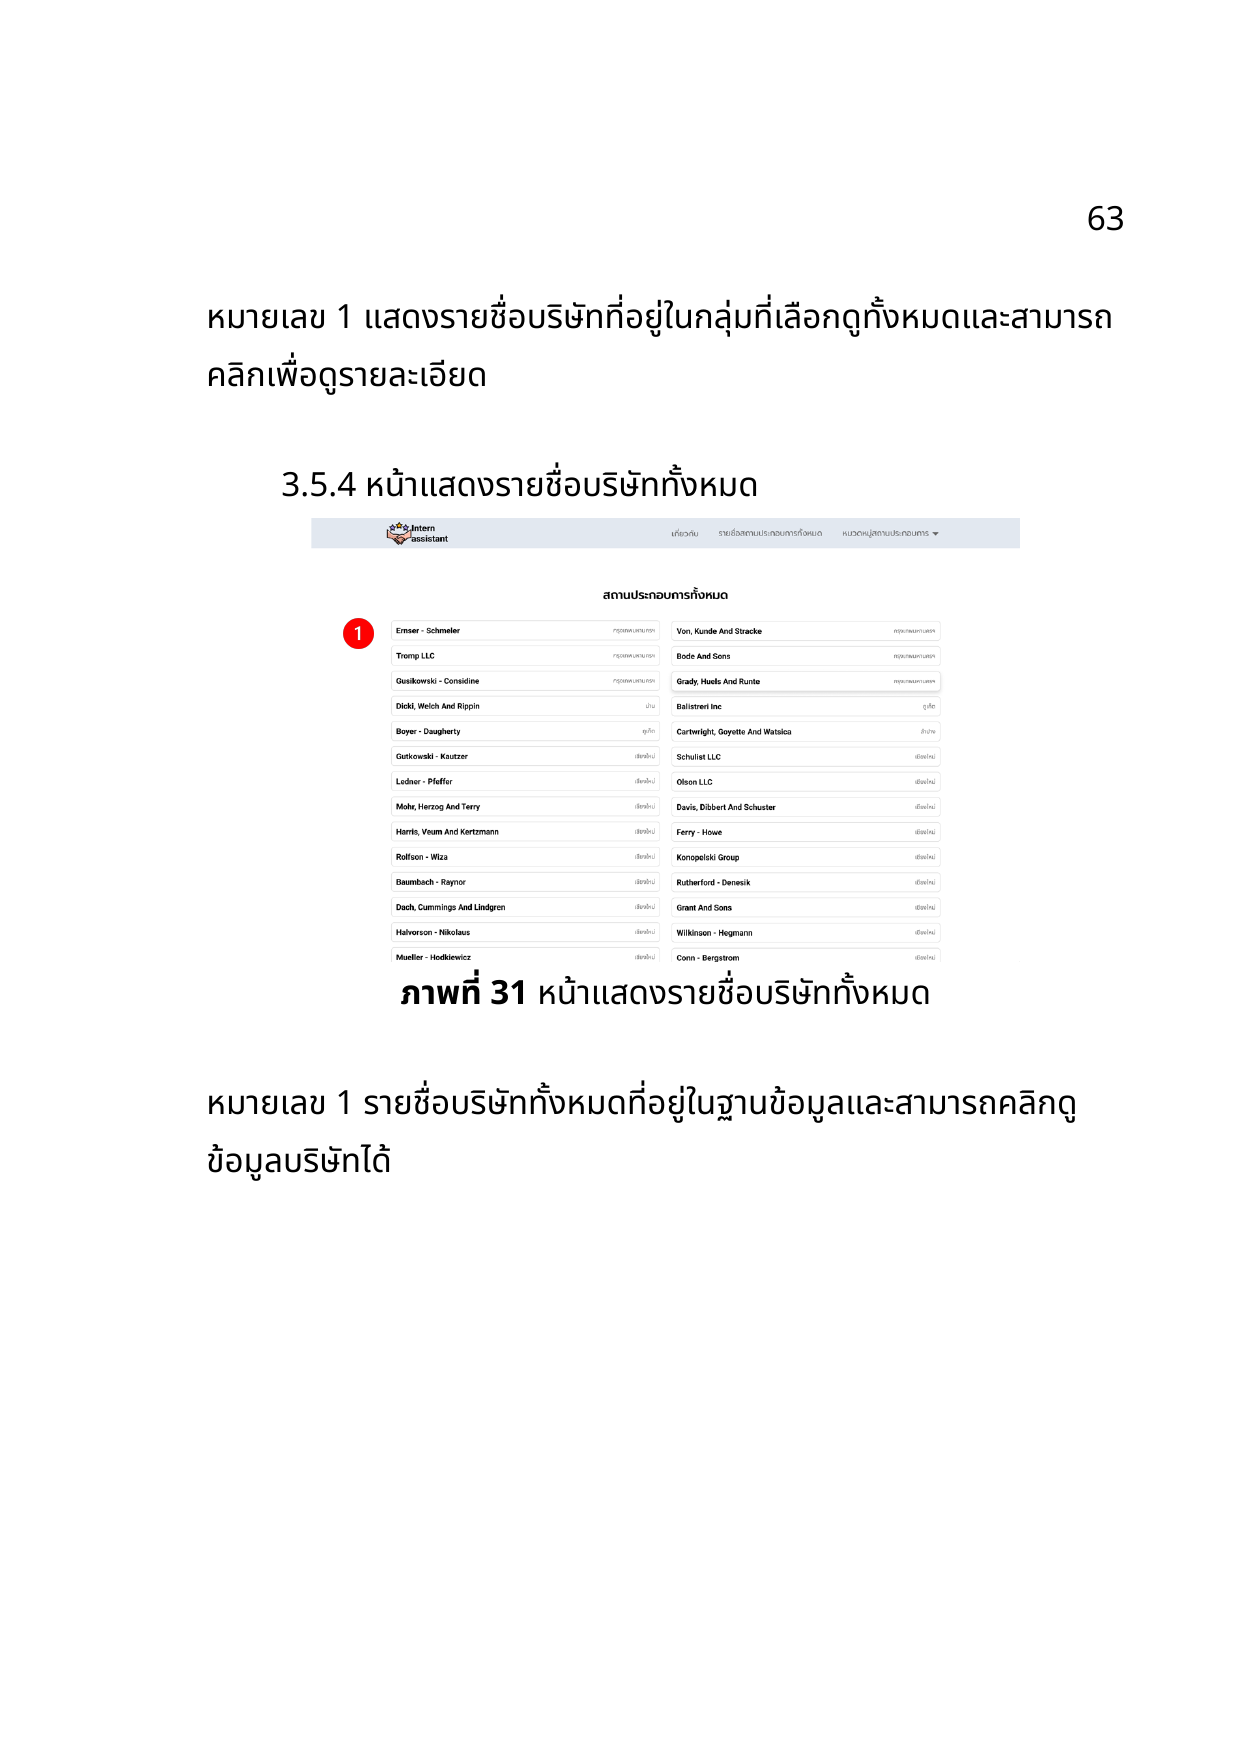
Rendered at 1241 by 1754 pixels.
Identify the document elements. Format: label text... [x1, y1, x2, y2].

text หมายเลข 1 แสดงรายชื่อบริษัทที่อยู่ในกลุ่มที่เลือกดูทั้งหมดและสามารถคลิกเพื่อดูรายละเอียด [206, 293, 1125, 401]
text ภาพที่ 31 หน้าแสดงรายชื่อบริษัททั้งหมด [206, 969, 1125, 1019]
text 3.5.4 หน้าแสดงรายชื่อบริษัททั้งหมด [206, 461, 1125, 511]
text หมายเลข 1 รายชื่อบริษัททั้งหมดที่อยู่ในฐานข้อมูลและสามารถคลิกดูข้อมูลบริษัทได้ [206, 1079, 1125, 1188]
picture [311, 518, 1020, 962]
